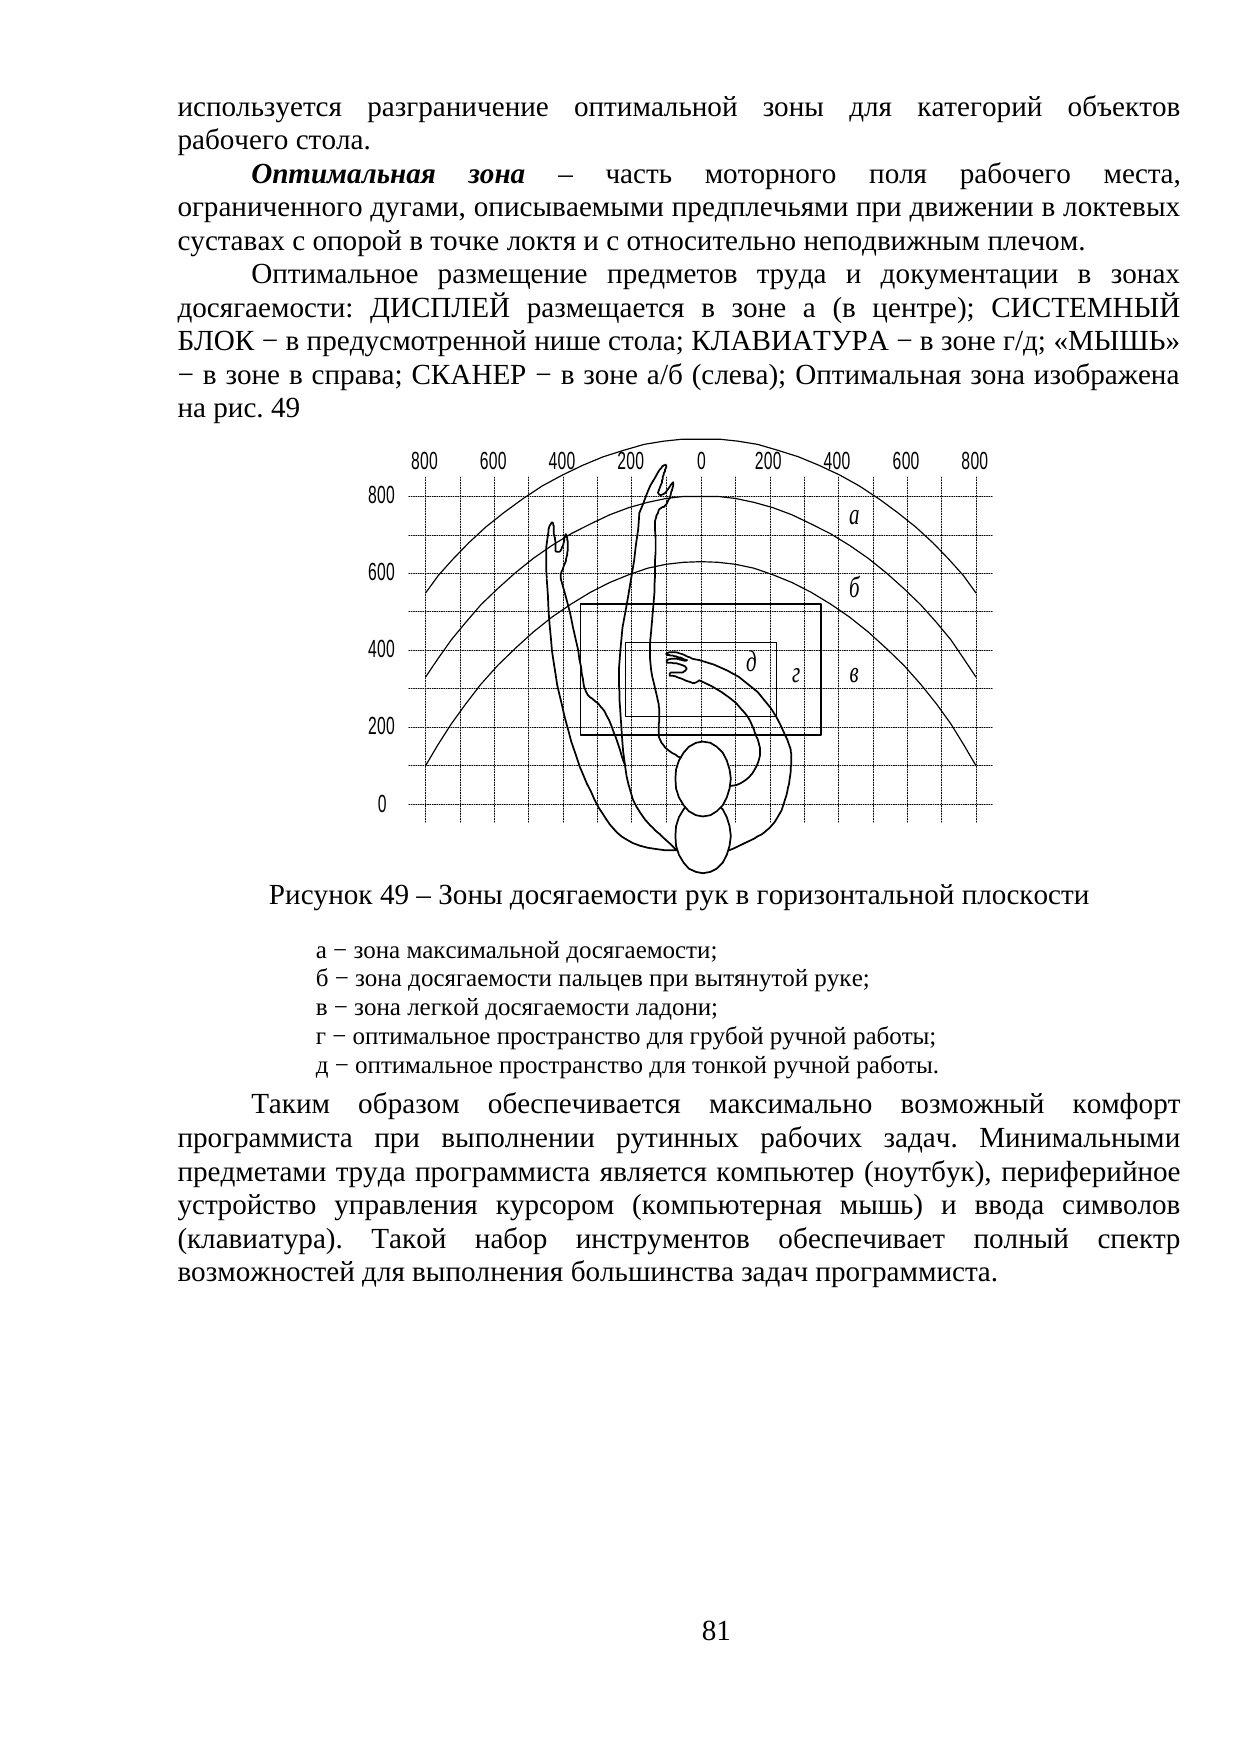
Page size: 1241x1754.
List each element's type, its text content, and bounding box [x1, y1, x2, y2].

text Оптимальная зона – часть моторного поля рабочего места, ограниченного дугами, описываемыми предплечьями при движении в локтевых суставах с опорой в точке локтя и с относительно неподвижным плечом. [177, 156, 1181, 256]
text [177, 89, 1181, 156]
text Таким образом обеспечивается максимально возможный комфорт программиста при выполнении рутинных рабочих задач. Минимальными предметами труда программиста является компьютер (ноутбук), периферийное устройство управления курсором (компьютерная мышь) и ввода символов (клавиатура). Такой набор инструментов обеспечивает полный спектр возможностей для выполнения большинства задач программиста. [177, 1087, 1181, 1288]
text Рисунок 49 – Зоны досягаемости рук в горизонтальной плоскости [177, 877, 1181, 911]
text Оптимальное размещение предметов труда и документации в зонах досягаемости: ДИСПЛЕЙ размещается в зоне а (в центре); СИСТЕМНЫЙ БЛОК − в предусмотренной нише стола; КЛАВИАТУРА − в зоне г/д; «МЫШЬ» − в зоне в справа; СКАНЕР − в зоне а/б (слева); Оптимальная зона изображена на рис. 49 [177, 256, 1181, 424]
